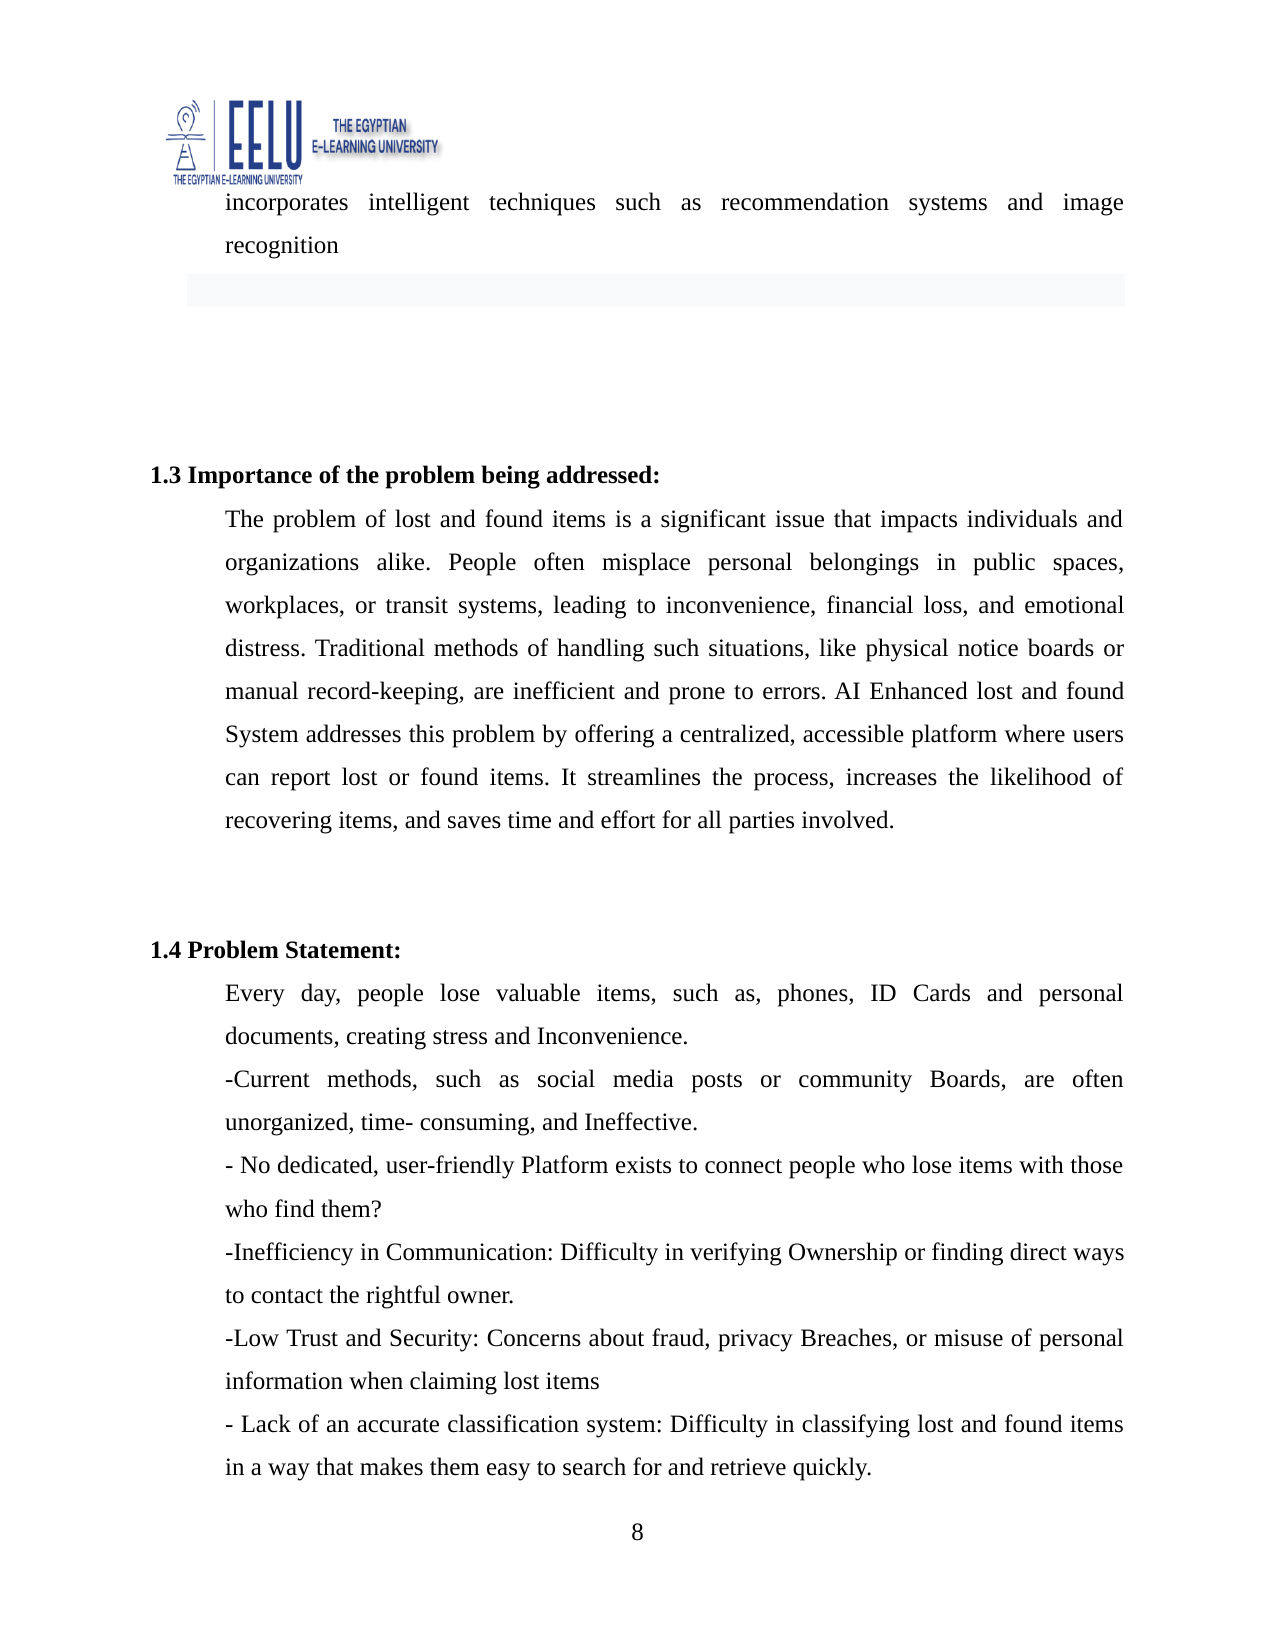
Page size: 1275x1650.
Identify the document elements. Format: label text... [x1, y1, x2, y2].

list -Current methods, such as social media posts or community Boards, are often unorganized, time- consuming, and Ineffective. [225, 1064, 1125, 1136]
list 1.3 Importance of the problem being addressed: [150, 461, 1125, 489]
list 1.4 Problem Statement: [150, 935, 1125, 964]
list - Lack of an accurate classification system: Difficulty in classifying lost and found items in a way that makes them easy to search for and retrieve quickly. [225, 1409, 1125, 1481]
list - No dedicated, user-friendly Platform exists to connect people who lose items with those who find them? [225, 1151, 1125, 1222]
list Every day, people lose valuable items, such as, phones, ID Cards and personal documents, creating stress and Inconvenience. [225, 978, 1125, 1050]
list The problem of lost and found items is a significant issue that impacts individuals and organizations alike. People often misplace personal belongings in public spaces, workplaces, or transit systems, leading to inconvenience, financial loss, and emotional distress. Traditional methods of handling such situations, like physical notice boards or manual record-keeping, are inefficient and prone to errors. AI Enhanced lost and found System addresses this problem by offering a centralized, accessible platform where users can report lost or found items. It streamlines the process, increases the likelihood of recovering items, and saves time and effort for all parties involved. [225, 504, 1125, 834]
list -Low Trust and Security: Concerns about fraud, privacy Breaches, or misuse of personal information when claiming lost items [225, 1323, 1125, 1395]
list -Inefficiency in Communication: Difficulty in verifying Ownership or finding direct ways to contact the rightful owner. [225, 1237, 1125, 1309]
picture [150, 75, 444, 188]
